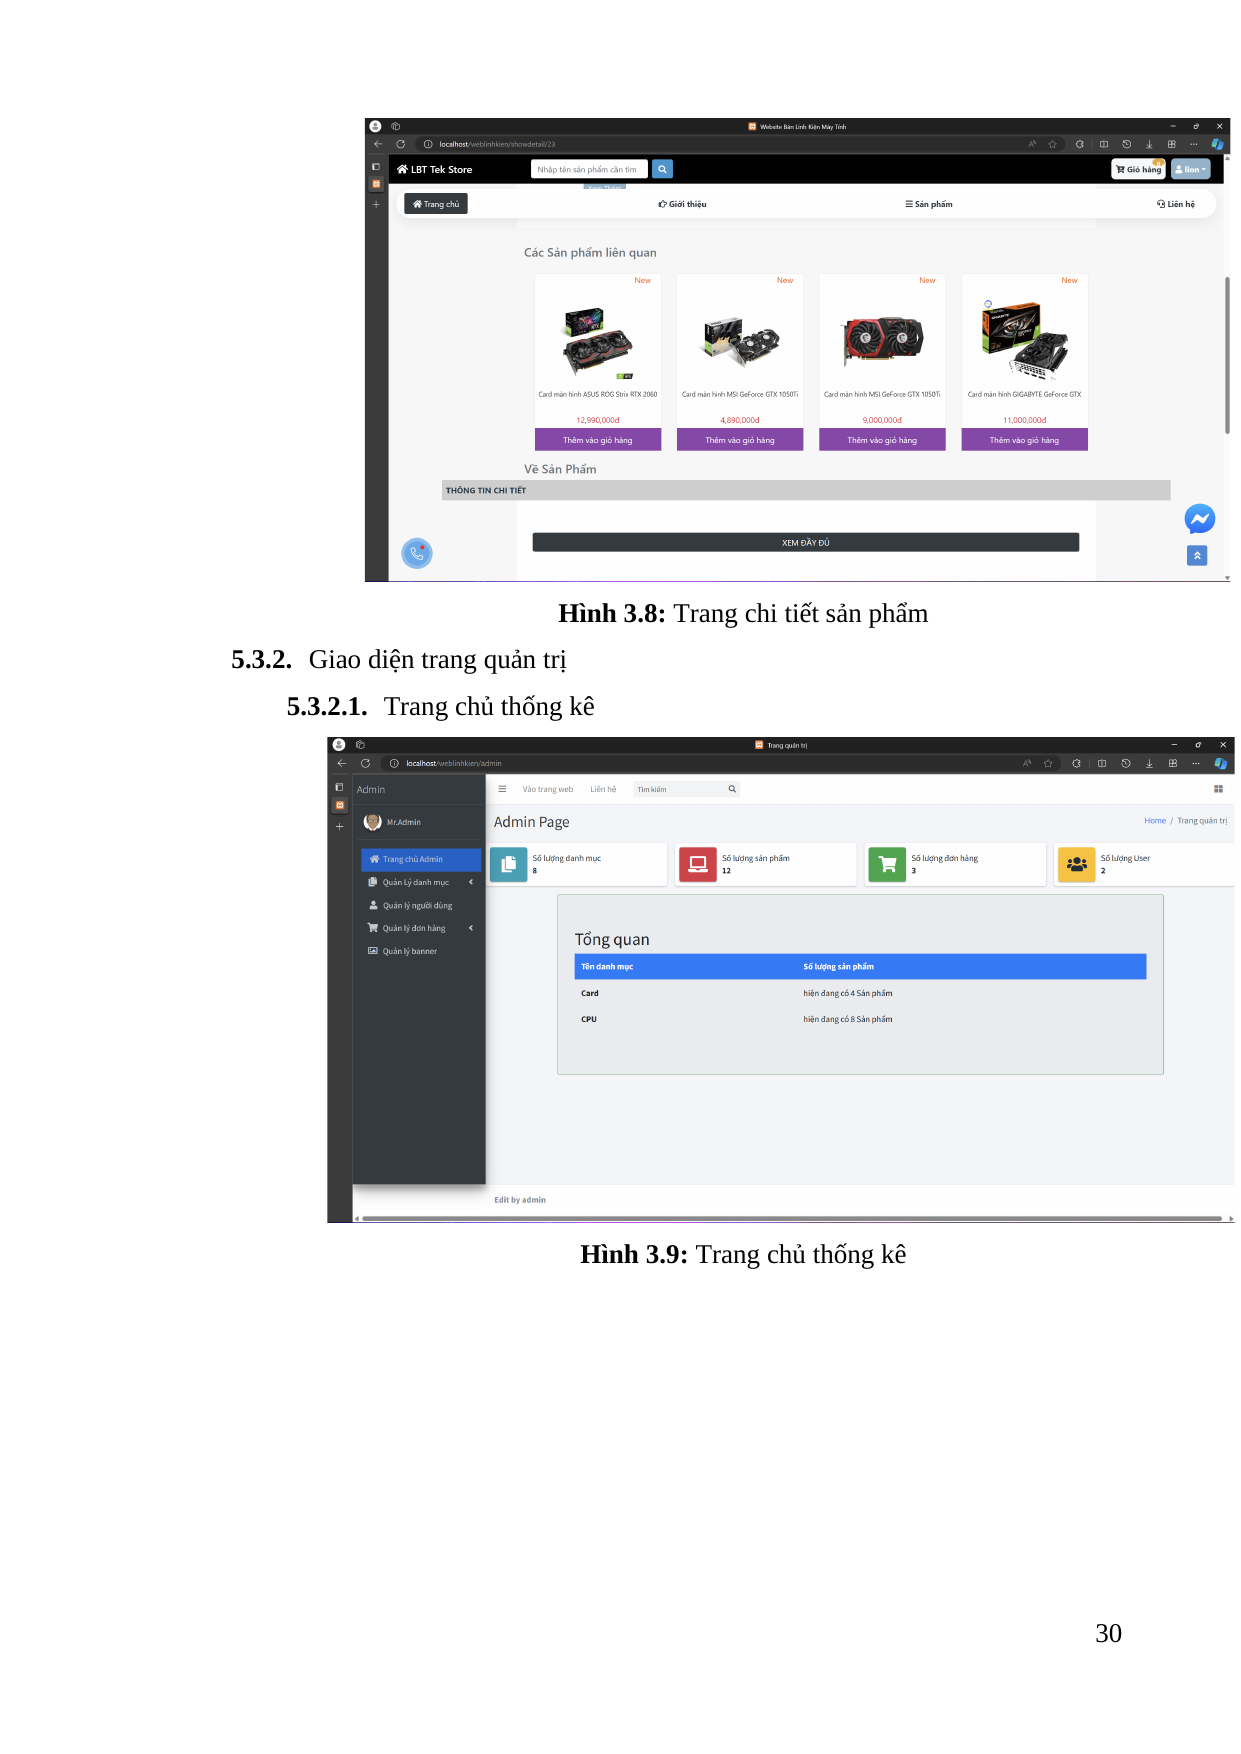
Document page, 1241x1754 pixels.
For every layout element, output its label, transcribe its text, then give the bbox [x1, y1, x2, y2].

list Hình 3.9: Trang chủ thống kê [365, 1238, 1122, 1269]
picture [364, 118, 1231, 582]
list Hình 3.8: Trang chi tiết sản phẩm [365, 597, 1122, 628]
list Trang chủ thống kê [327, 690, 1122, 721]
list Giao diện trang quản trị [262, 644, 1122, 675]
picture [327, 737, 1235, 1223]
